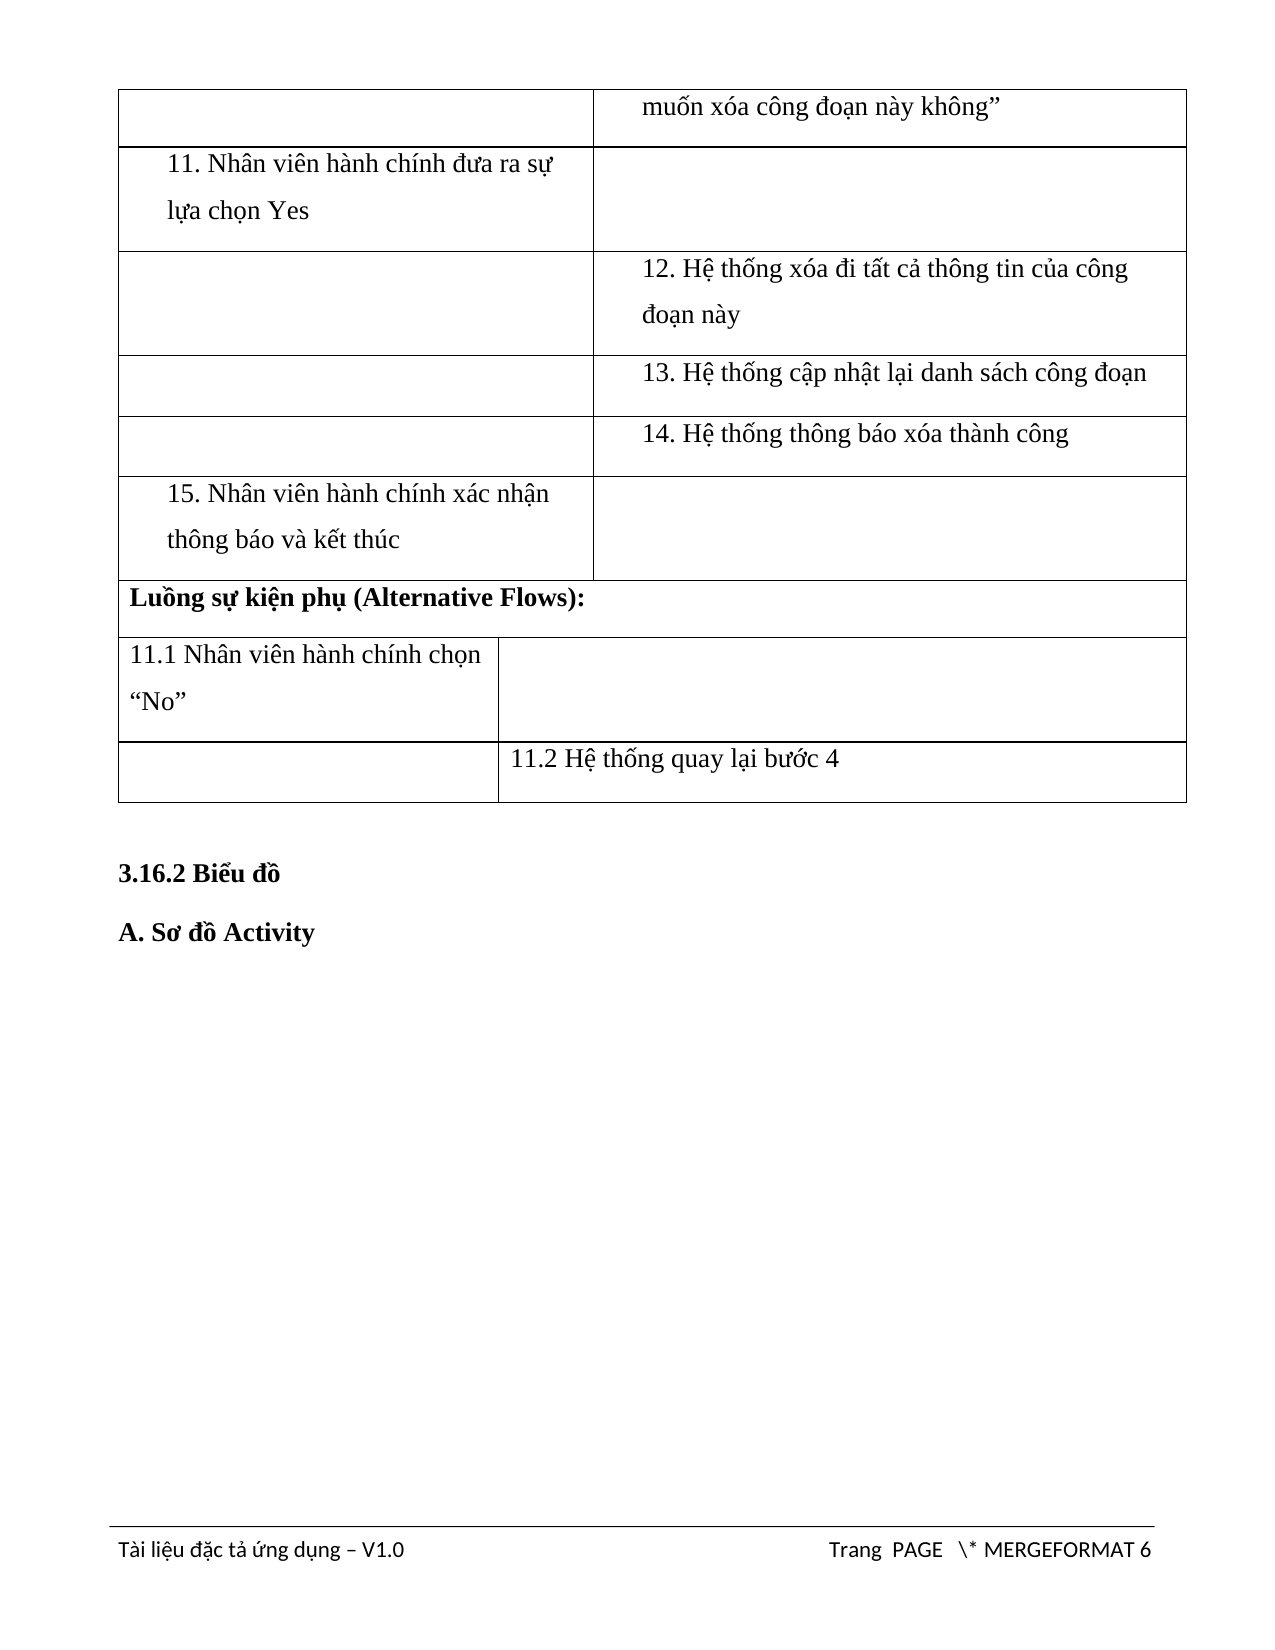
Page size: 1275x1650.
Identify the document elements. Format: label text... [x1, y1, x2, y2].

table_cell [119, 417, 593, 476]
table_cell Nhân viên hành chính đưa ra sự lựa chọn Yes [119, 148, 593, 251]
table_cell Hệ thống xóa đi tất cả thông tin của công đoạn này [594, 252, 1186, 355]
table_cell [594, 477, 1186, 580]
table_cell [119, 90, 593, 146]
table_cell [119, 743, 498, 802]
table_cell [119, 356, 593, 416]
table_cell Nhân viên hành chính xác nhận thông báo và kết thúc [119, 477, 593, 580]
text A. Sơ đồ Activity [118, 916, 1186, 947]
table_cell [594, 148, 1186, 251]
table_cell Luồng sự kiện phụ (Alternative Flows): [119, 581, 1186, 637]
table_cell [499, 638, 1186, 741]
table_cell Hệ thống cập nhật lại danh sách công đoạn [594, 356, 1186, 416]
table_cell [119, 252, 593, 355]
table_cell 11.1 Nhân viên hành chính chọn “No” [119, 638, 498, 741]
table_cell Hệ thống thông báo xóa thành công [594, 417, 1186, 476]
table_cell 11.2 Hệ thống quay lại bước 4 [499, 743, 1186, 802]
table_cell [594, 90, 1186, 146]
subtitle 3.16.2 Biểu đồ [118, 857, 1186, 888]
